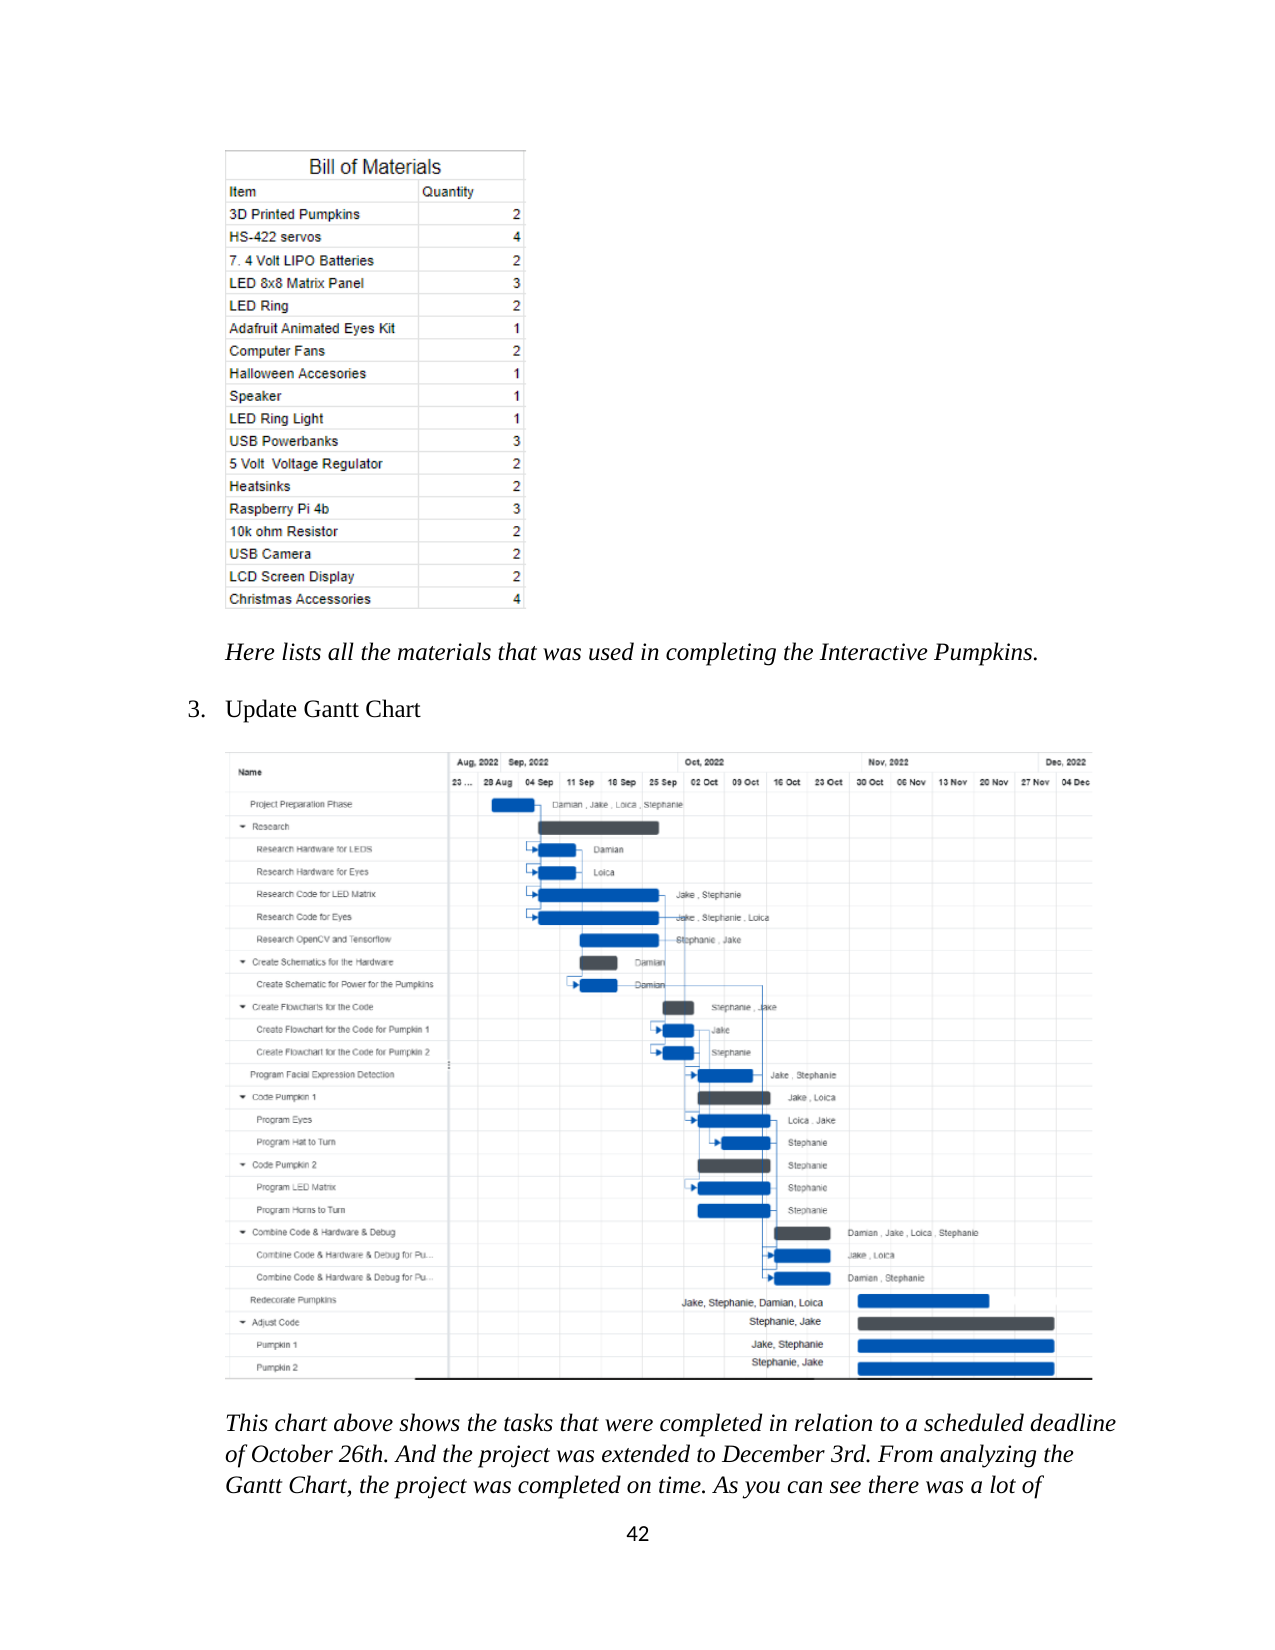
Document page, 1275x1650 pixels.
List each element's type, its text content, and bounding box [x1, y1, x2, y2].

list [225, 1408, 1125, 1499]
list Here lists all the materials that was used in completing the Interactive Pumpkins. [225, 637, 1125, 666]
picture [225, 752, 1093, 1380]
list Update Gantt Chart [187, 694, 1125, 723]
picture [225, 150, 527, 609]
